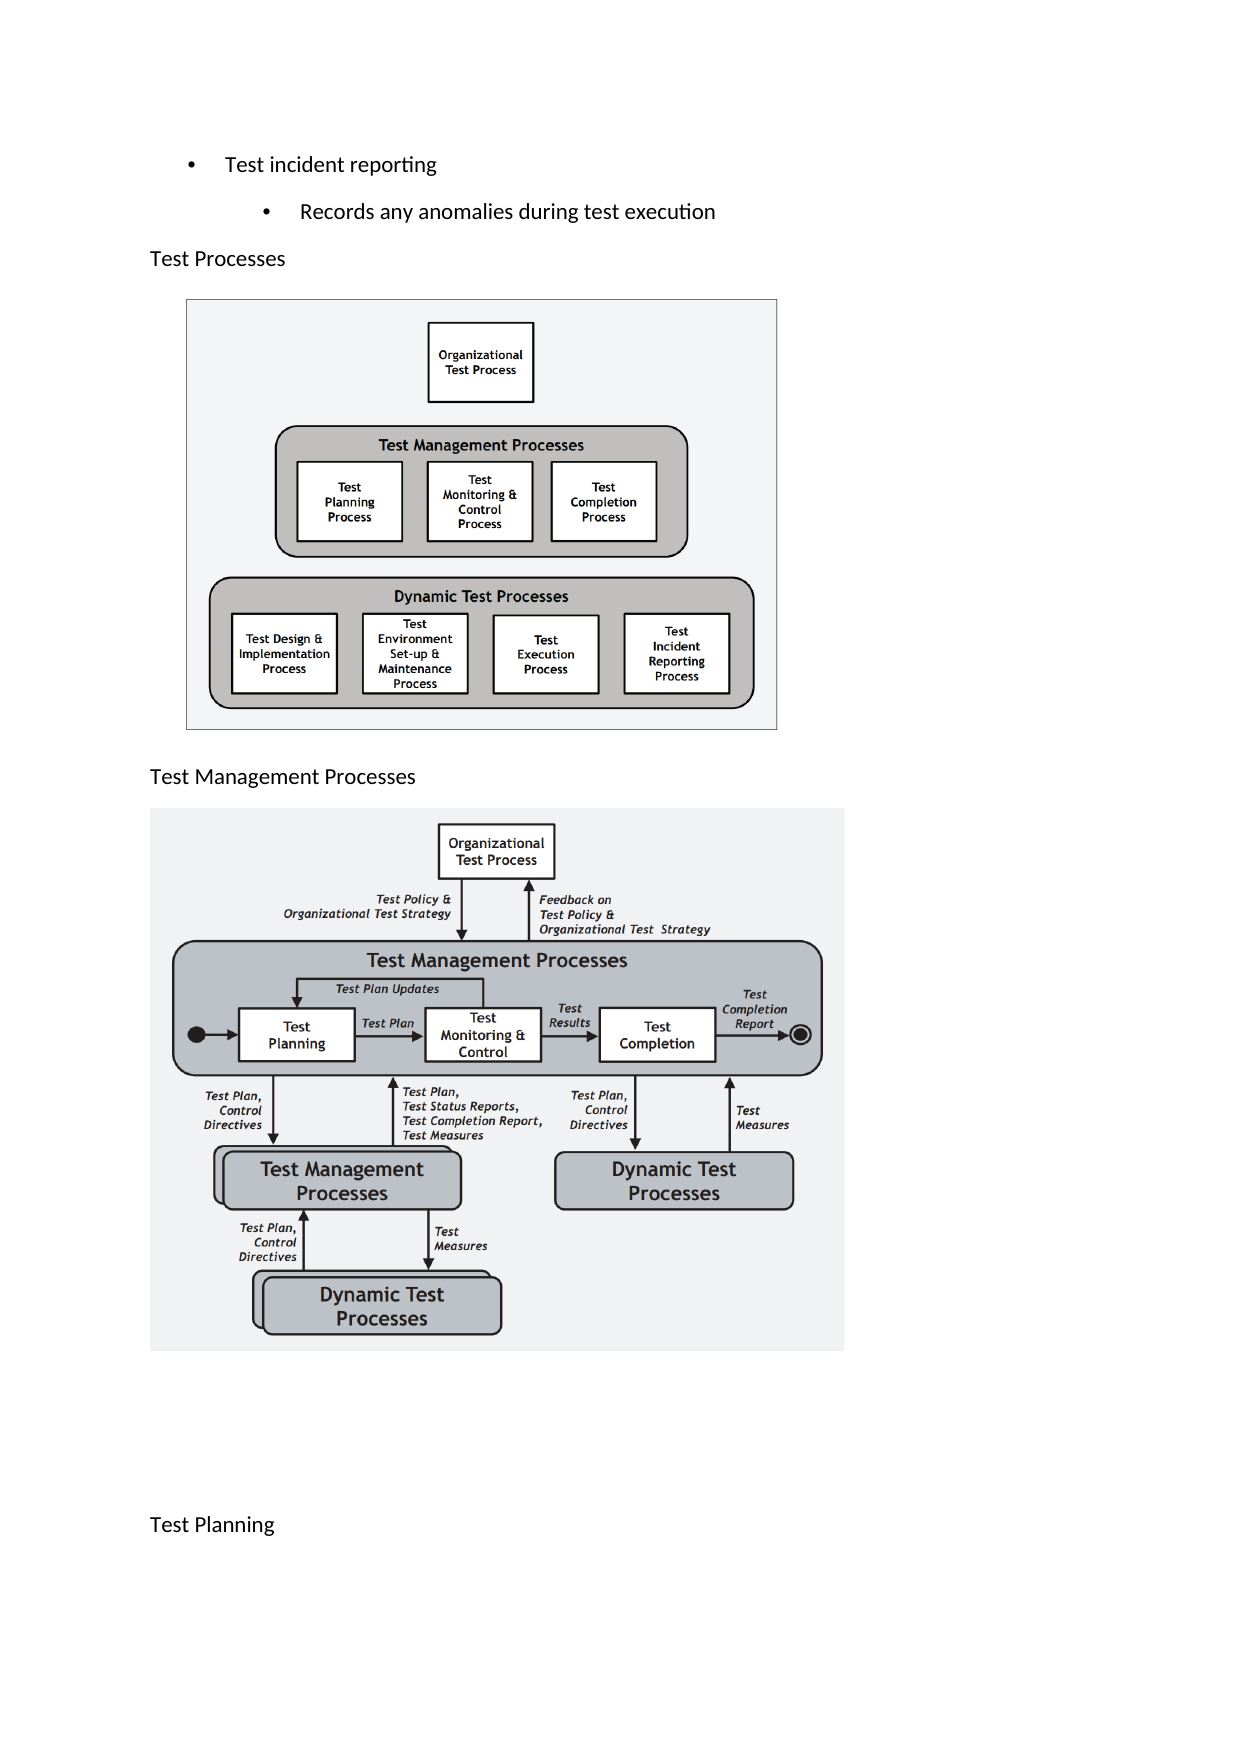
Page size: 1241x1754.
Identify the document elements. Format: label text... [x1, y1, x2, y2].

text Test Processes [150, 244, 1090, 272]
text Test Management Processes [150, 762, 1090, 790]
list Records any anomalies during test execution [262, 197, 1090, 225]
list Test incident reporting [187, 150, 1090, 178]
picture [150, 808, 845, 1351]
picture [150, 290, 815, 744]
text Test Planning [150, 1511, 1090, 1538]
